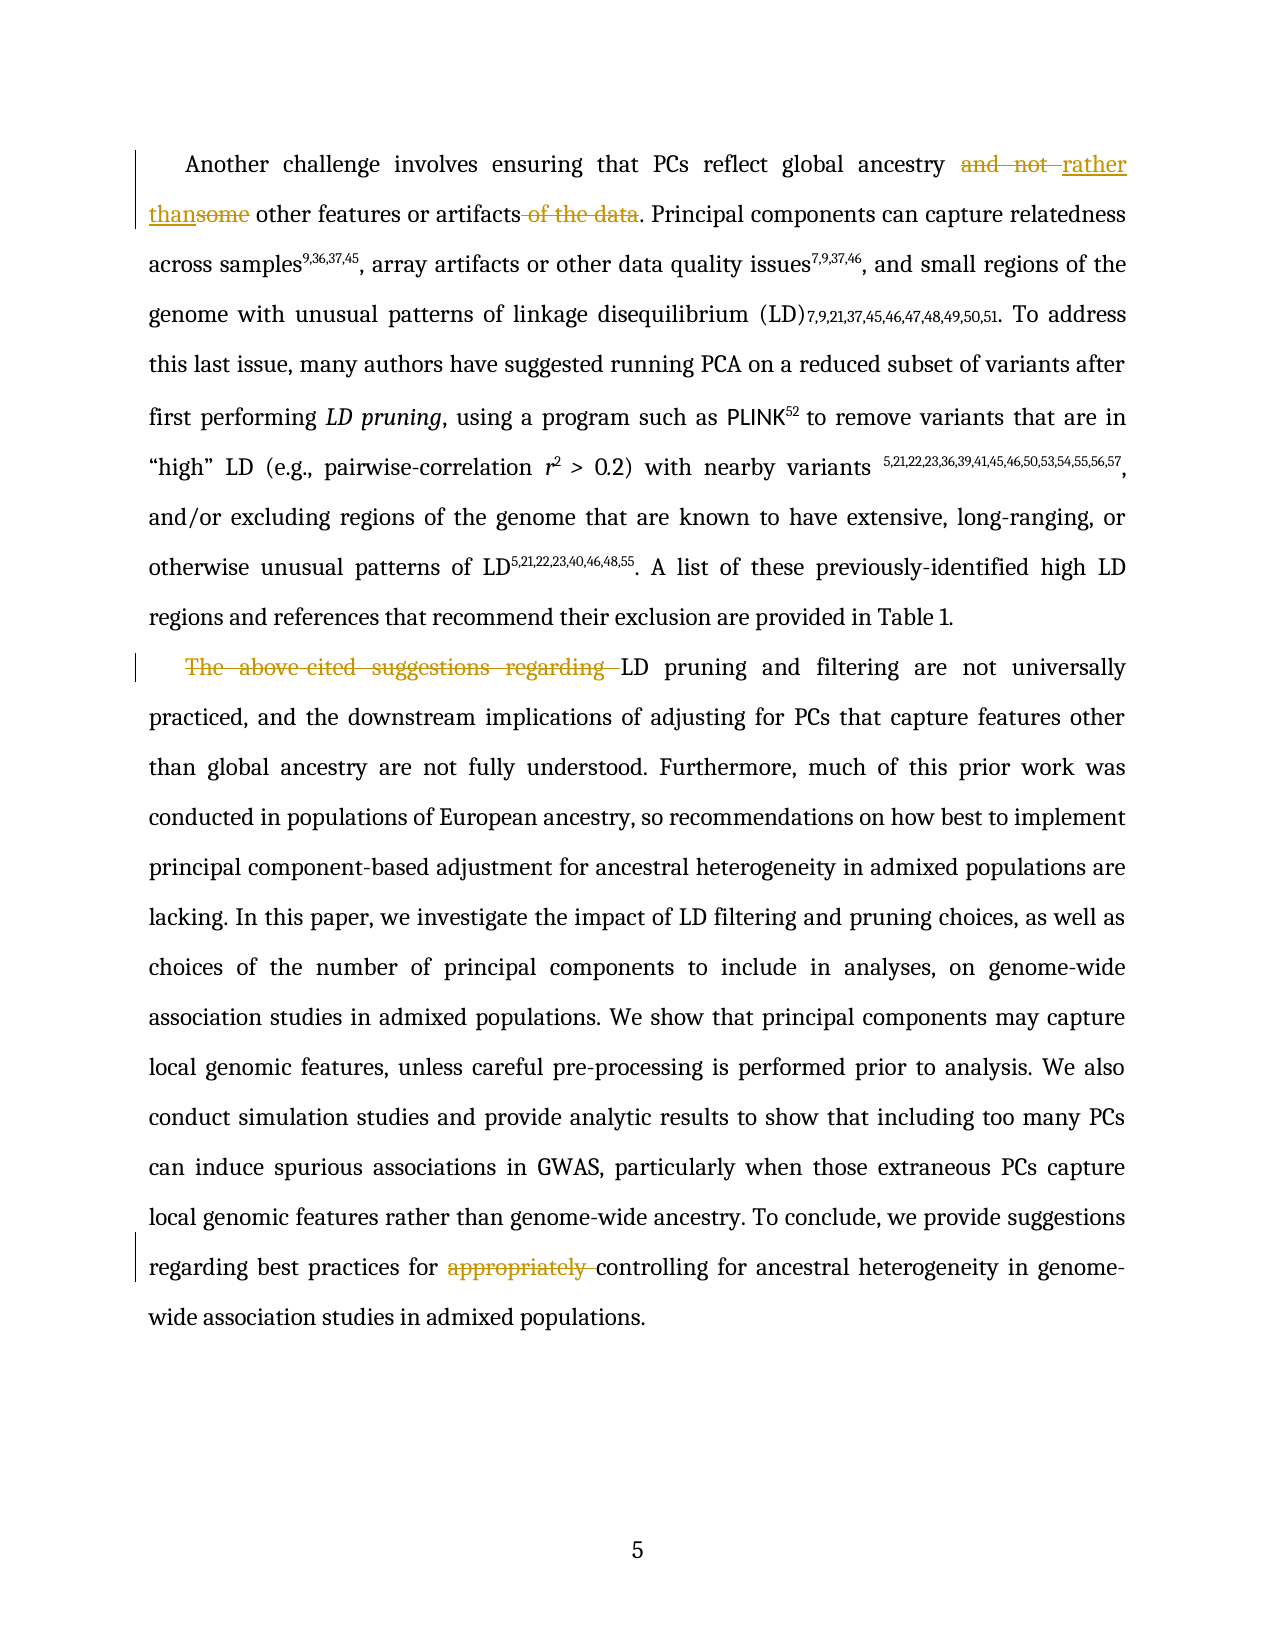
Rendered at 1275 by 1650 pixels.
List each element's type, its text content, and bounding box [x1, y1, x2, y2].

text Another challenge involves ensuring that PCs reflect global ancestry other features or artifacts. Principal components can capture relatedness across samples9,36,37,45, array artifacts or other data quality issues7,9,37,46, and small regions of the genome with unusual patterns of linkage disequilibrium (LD)7,9,21,37,45,46,47,48,49,50,51. To address this last issue, many authors have suggested running PCA on a reduced subset of variants after first performing LD pruning, using a program such as PLINK52 to remove variants that are in “high” LD (e.g., pairwise-correlation r2 > 0.2) with nearby variants 5,21,22,23,36,39,41,45,46,50,53,54,55,56,57, and/or excluding regions of the genome that are known to have extensive, long-ranging, or otherwise unusual patterns of LD5,21,22,23,40,46,48,55. A list of these previously-identified high LD regions and references that recommend their exclusion are provided in Table 1. [148, 150, 1127, 632]
text LD pruning and filtering are not universally practiced, and the downstream implications of adjusting for PCs that capture features other than global ancestry are not fully understood. Furthermore, much of this prior work was conducted in populations of European ancestry, so recommendations on how best to implement principal component-based adjustment for ancestral heterogeneity in admixed populations are lacking. In this paper, we investigate the impact of LD filtering and pruning choices, as well as choices of the number of principal components to include in analyses, on genome-wide association studies in admixed populations. We show that principal components may capture local genomic features, unless careful pre-processing is performed prior to analysis. We also conduct simulation studies and provide analytic results to show that including too many PCs can induce spurious associations in GWAS, particularly when those extraneous PCs capture local genomic features rather than genome-wide ancestry. To conclude, we provide suggestions regarding best practices for controlling for ancestral heterogeneity in genome-wide association studies in admixed populations. [148, 653, 1127, 1332]
